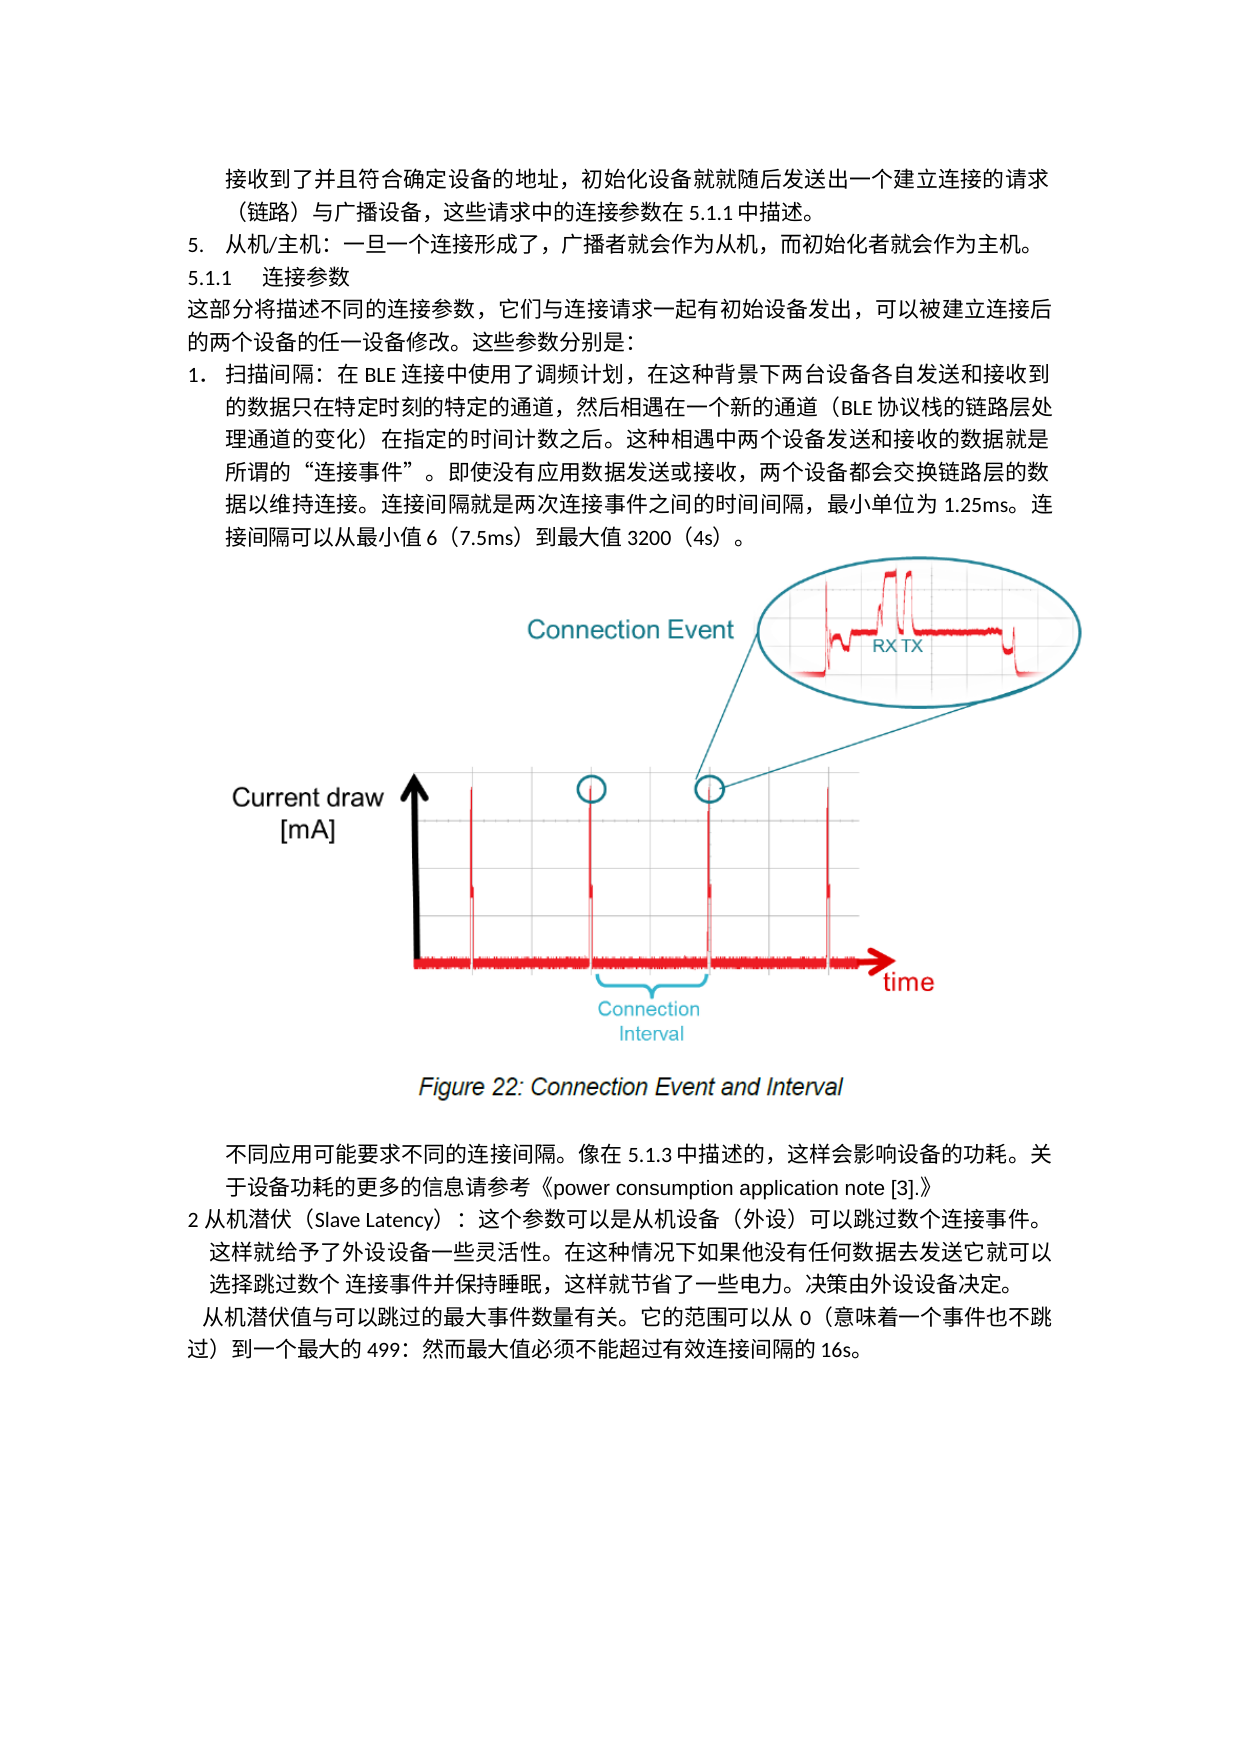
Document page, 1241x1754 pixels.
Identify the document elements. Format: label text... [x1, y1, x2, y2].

list 不同应用可能要求不同的连接间隔。像在5.1.3中描述的，这样会影响设备的功耗。关于设备功耗的更多的信息请参考《power consumption application note [3].》 [225, 1109, 1053, 1202]
list 连接参数 [187, 259, 1053, 292]
list 从机/主机：一旦一个连接形成了，广播者就会作为从机，而初始化者就会作为主机。 [187, 227, 1053, 259]
text 这部分将描述不同的连接参数，它们与连接请求一起有初始设备发出，可以被建立连接后的两个设备的任一设备修改。这些参数分别是： [187, 292, 1053, 357]
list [187, 162, 1053, 227]
text 从机潜伏值与可以跳过的最大事件数量有关。它的范围可以从0（意味着一个事件也不跳过）到一个最大的499：然而最大值必须不能超过有效连接间隔的16s。 [187, 1299, 1053, 1364]
text 2 从机潜伏（Slave Latency）：这个参数可以是从机设备（外设）可以跳过数个连接事件。这样就给予了外设设备一些灵活性。在这种情况下如果他没有任何数据去发送它就可以选择跳过数个 连接事件并保持睡眠，这样就节省了一些电力。决策由外设设备决定。 [187, 1202, 1053, 1299]
picture [225, 552, 1091, 1109]
list 扫描间隔：在BLE连接中使用了调频计划，在这种背景下两台设备各自发送和接收到的数据只在特定时刻的特定的通道，然后相遇在一个新的通道（BLE协议栈的链路层处理通道的变化）在指定的时间计数之后。这种相遇中两个设备发送和接收的数据就是所谓的“连接事件”。即使没有应用数据发送或接收，两个设备都会交换链路层的数据以维持连接。连接间隔就是两次连接事件之间的时间间隔，最小单位为1.25ms。连接间隔可以从最小值6（7.5ms）到最大值3200（4s）。 [187, 357, 1053, 552]
